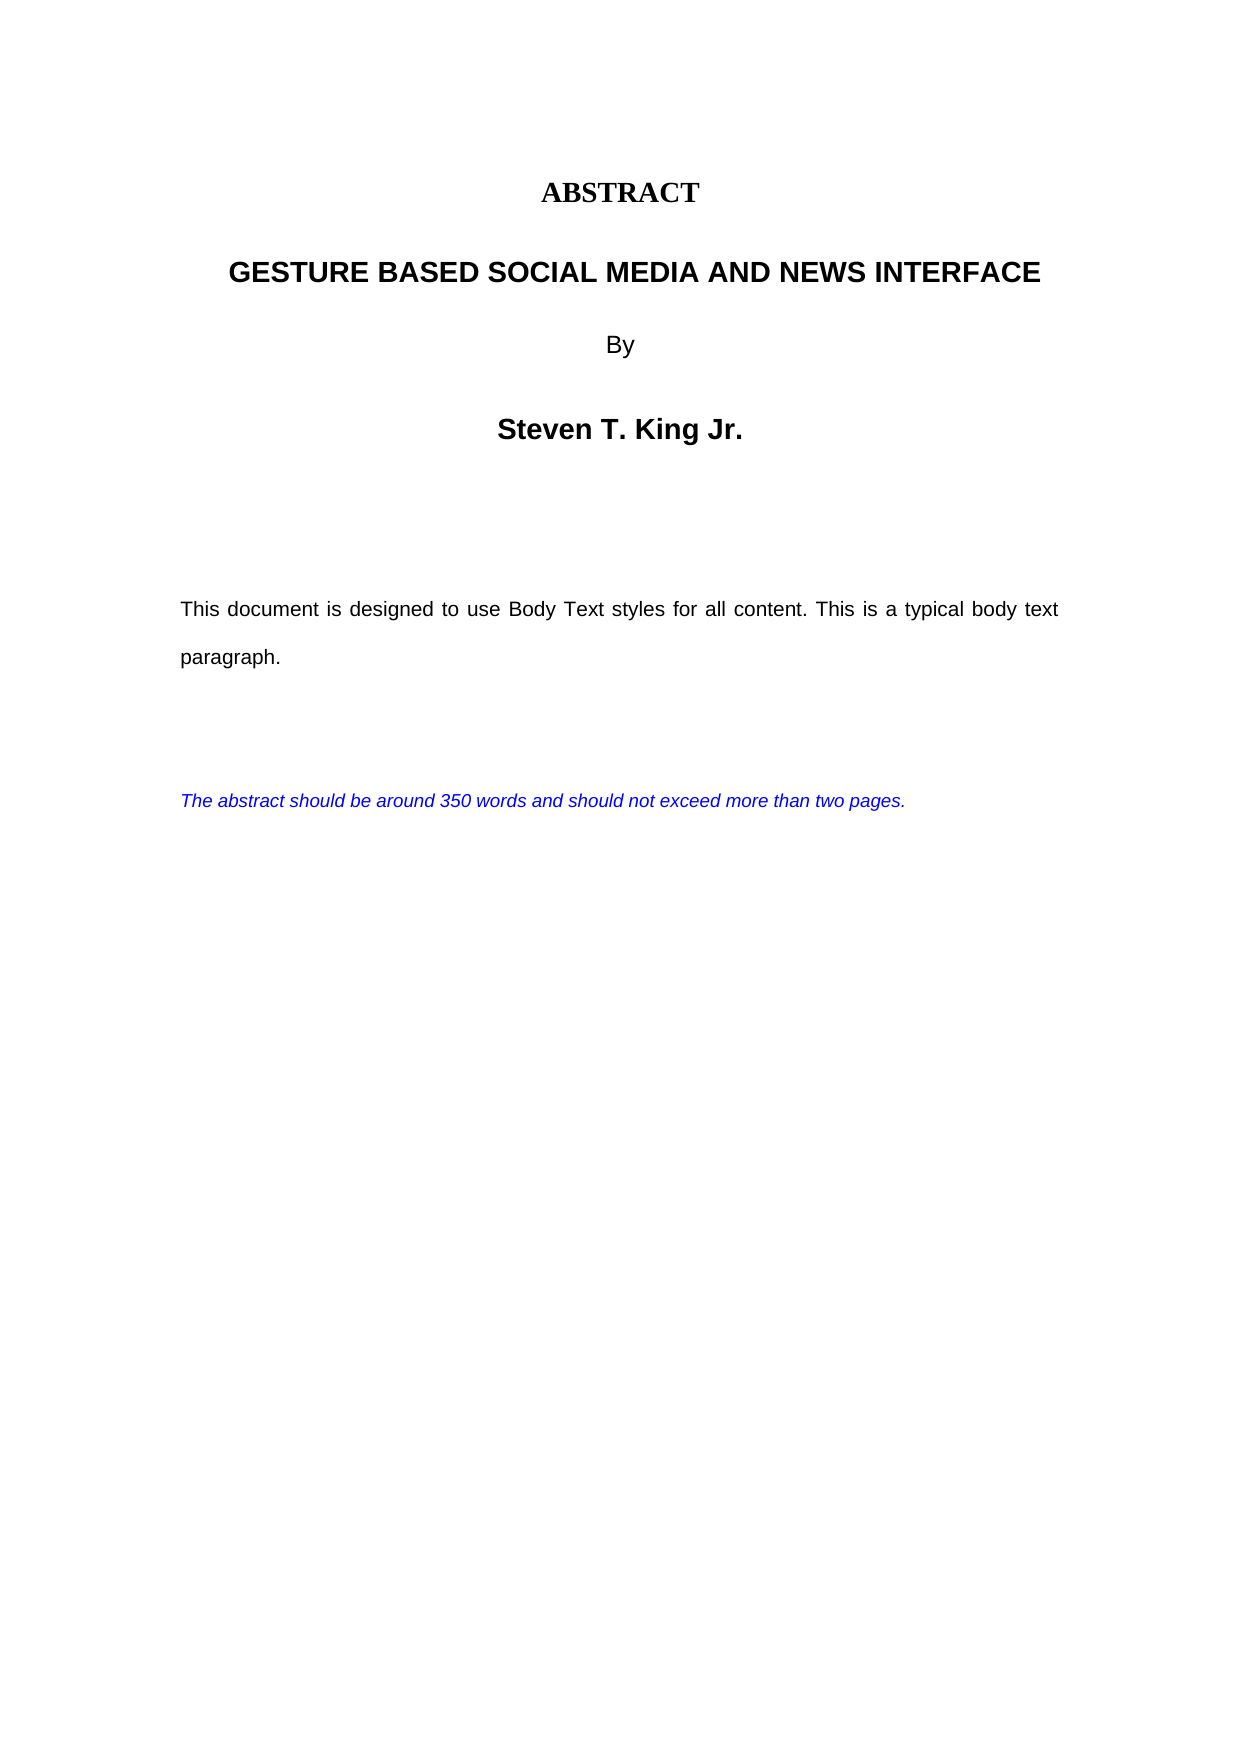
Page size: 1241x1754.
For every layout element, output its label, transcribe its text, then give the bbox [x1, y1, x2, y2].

text The abstract should be around 350 words and should not exceed more than two pages. [180, 790, 1060, 833]
text Steven T. King Jr. [180, 412, 1060, 446]
text By [180, 330, 1060, 359]
text ABSTRACT [180, 175, 1060, 208]
text This document is designed to use Body Text styles for all content. This is a typical body text paragraph. [180, 597, 1060, 668]
title GESTURE BASED SOCIAL MEDIA AND NEWS INTERFACE [210, 254, 1060, 288]
